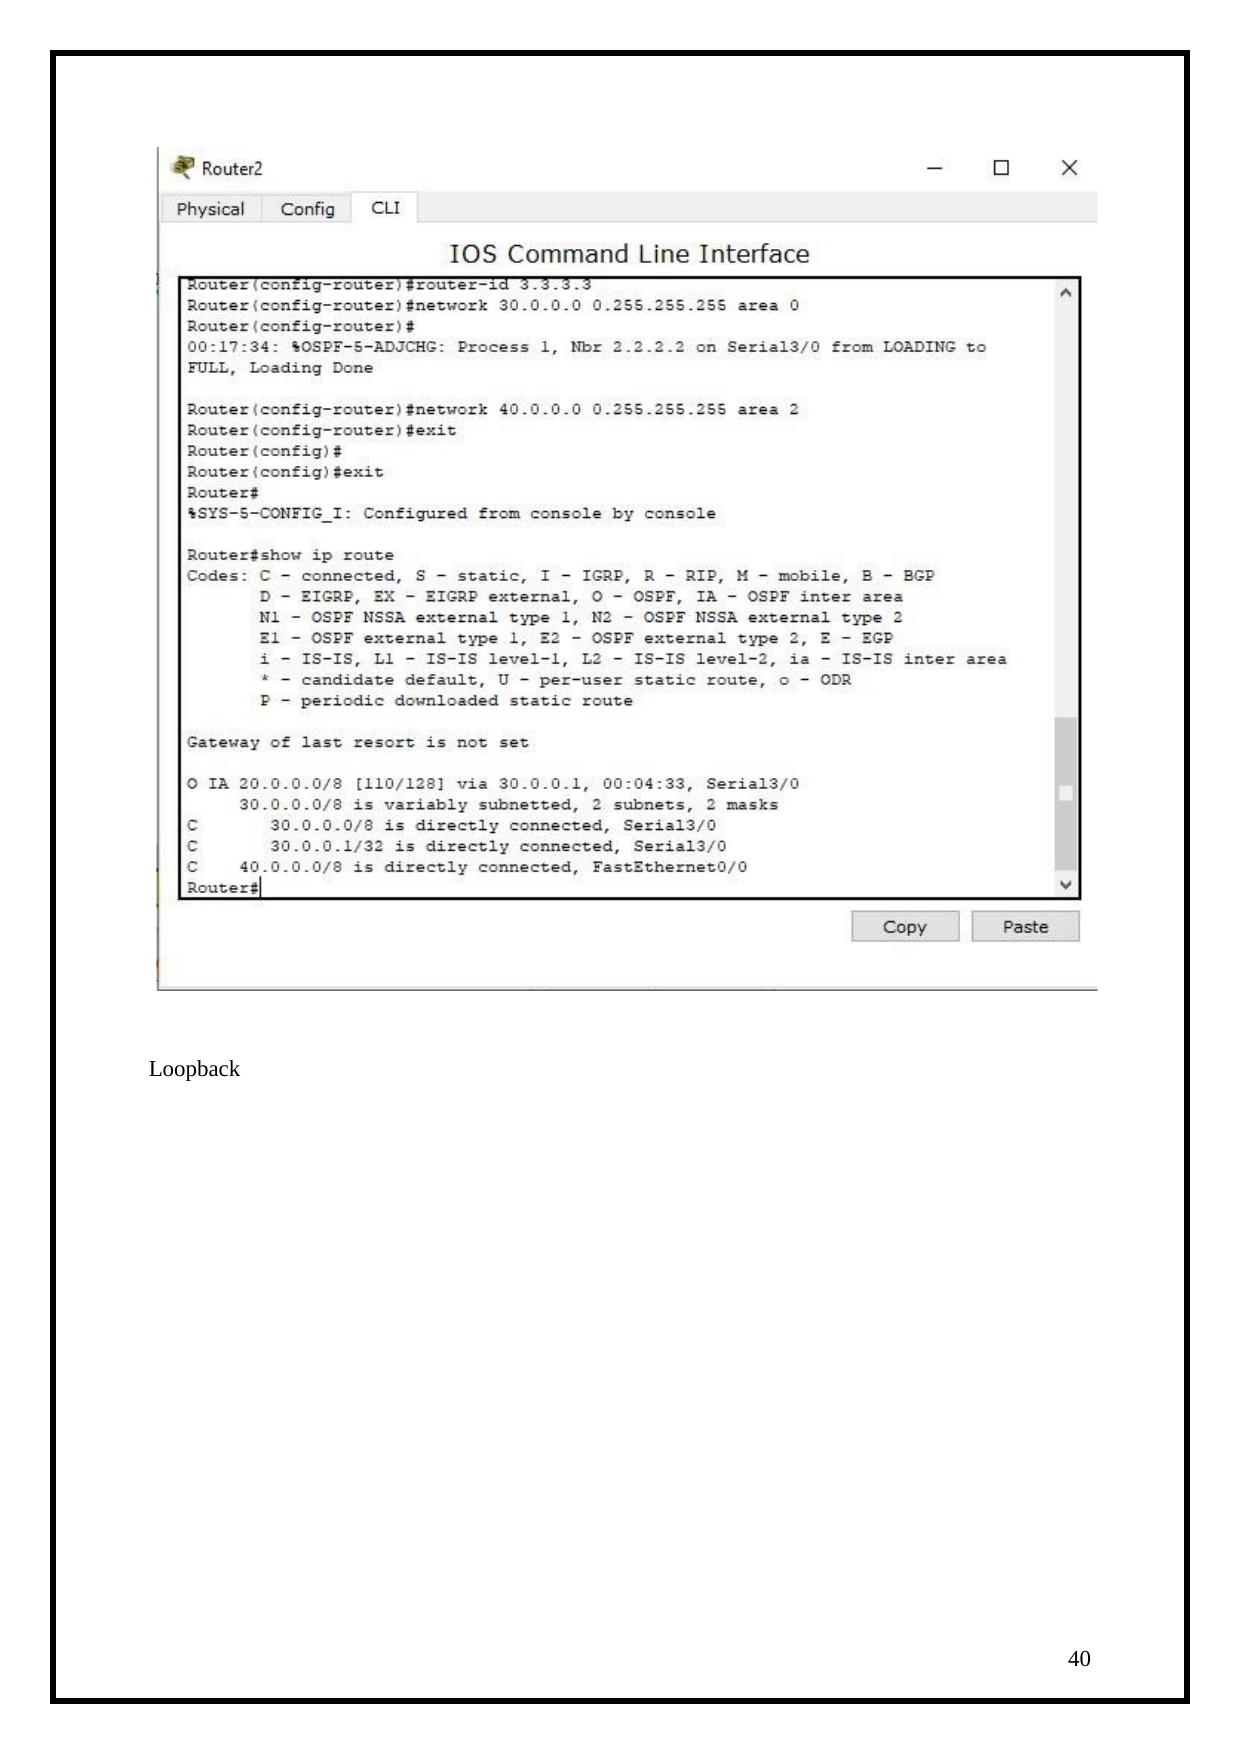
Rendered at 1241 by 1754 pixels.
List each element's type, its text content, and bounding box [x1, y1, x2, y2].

text Loopback [148, 1055, 1178, 1082]
picture [156, 147, 1098, 991]
